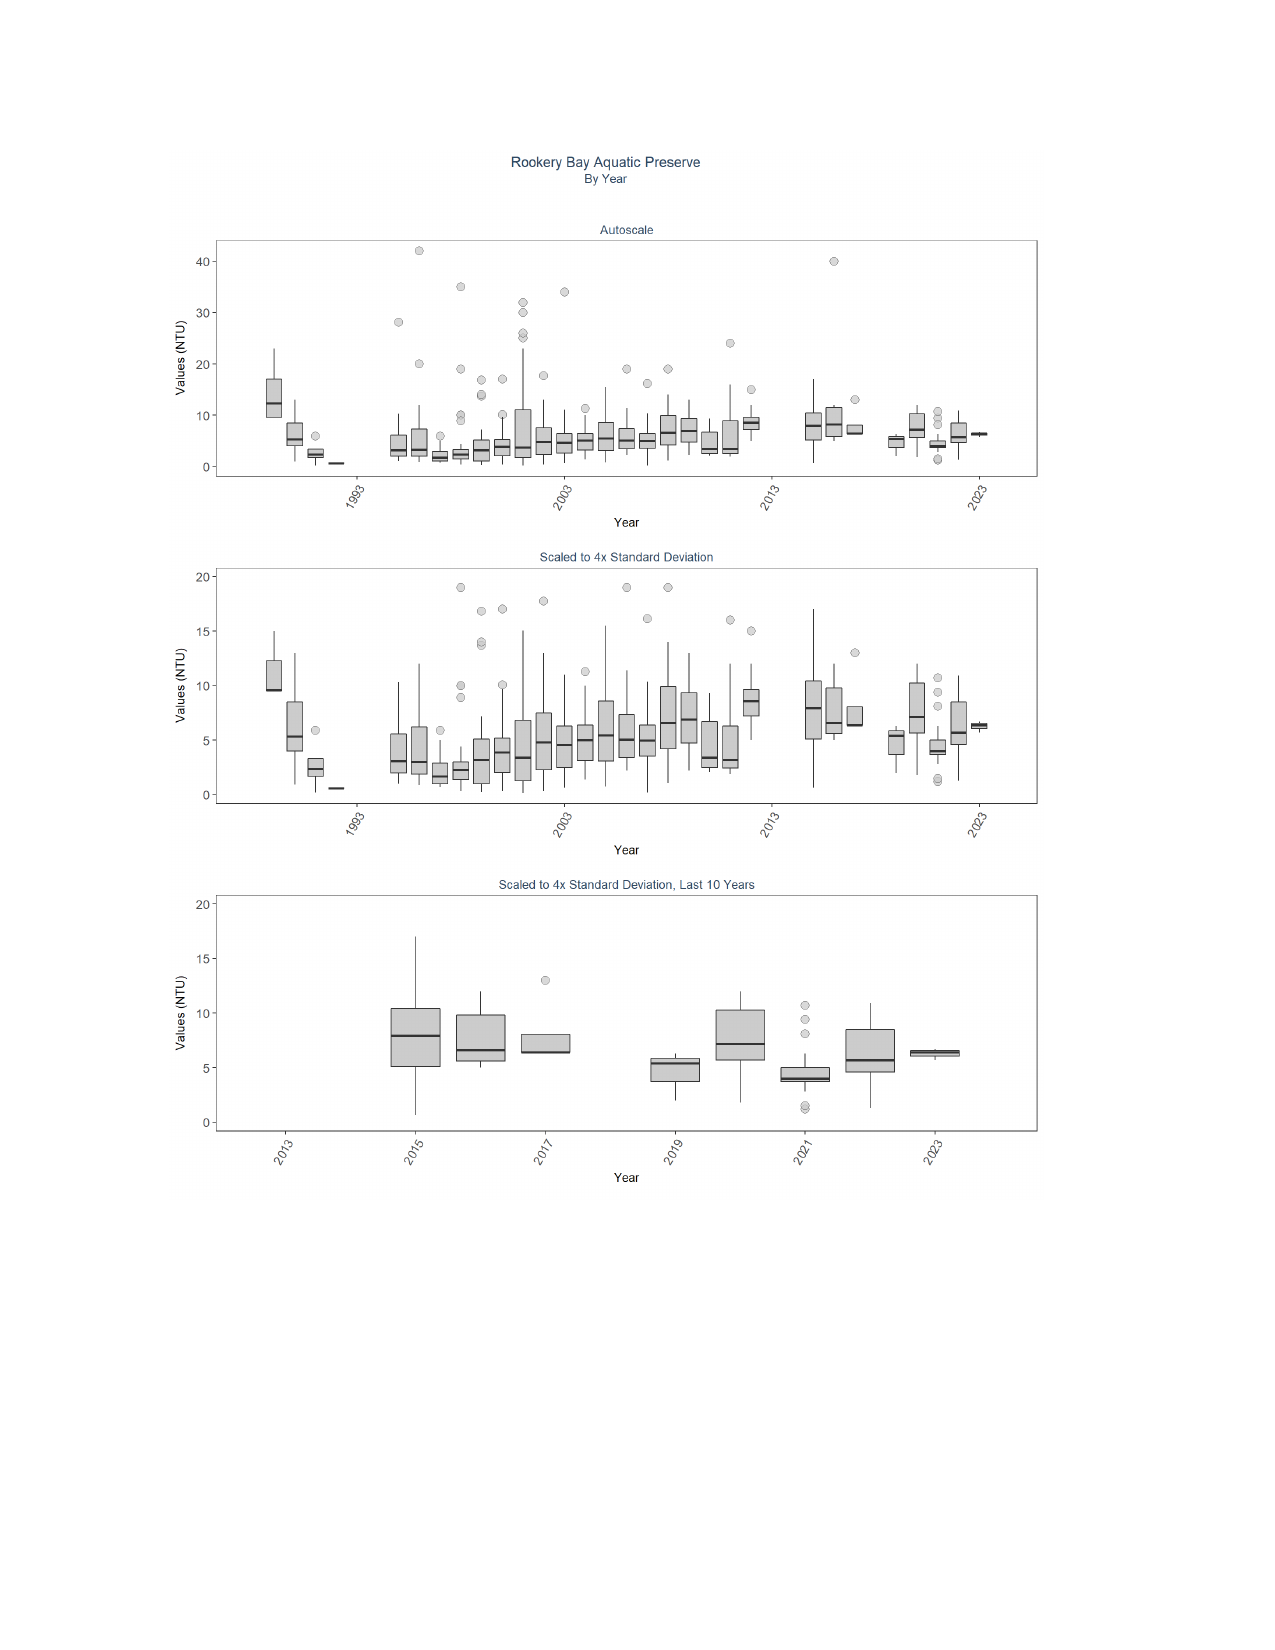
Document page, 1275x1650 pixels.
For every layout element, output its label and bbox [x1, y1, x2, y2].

picture [168, 150, 1044, 1200]
